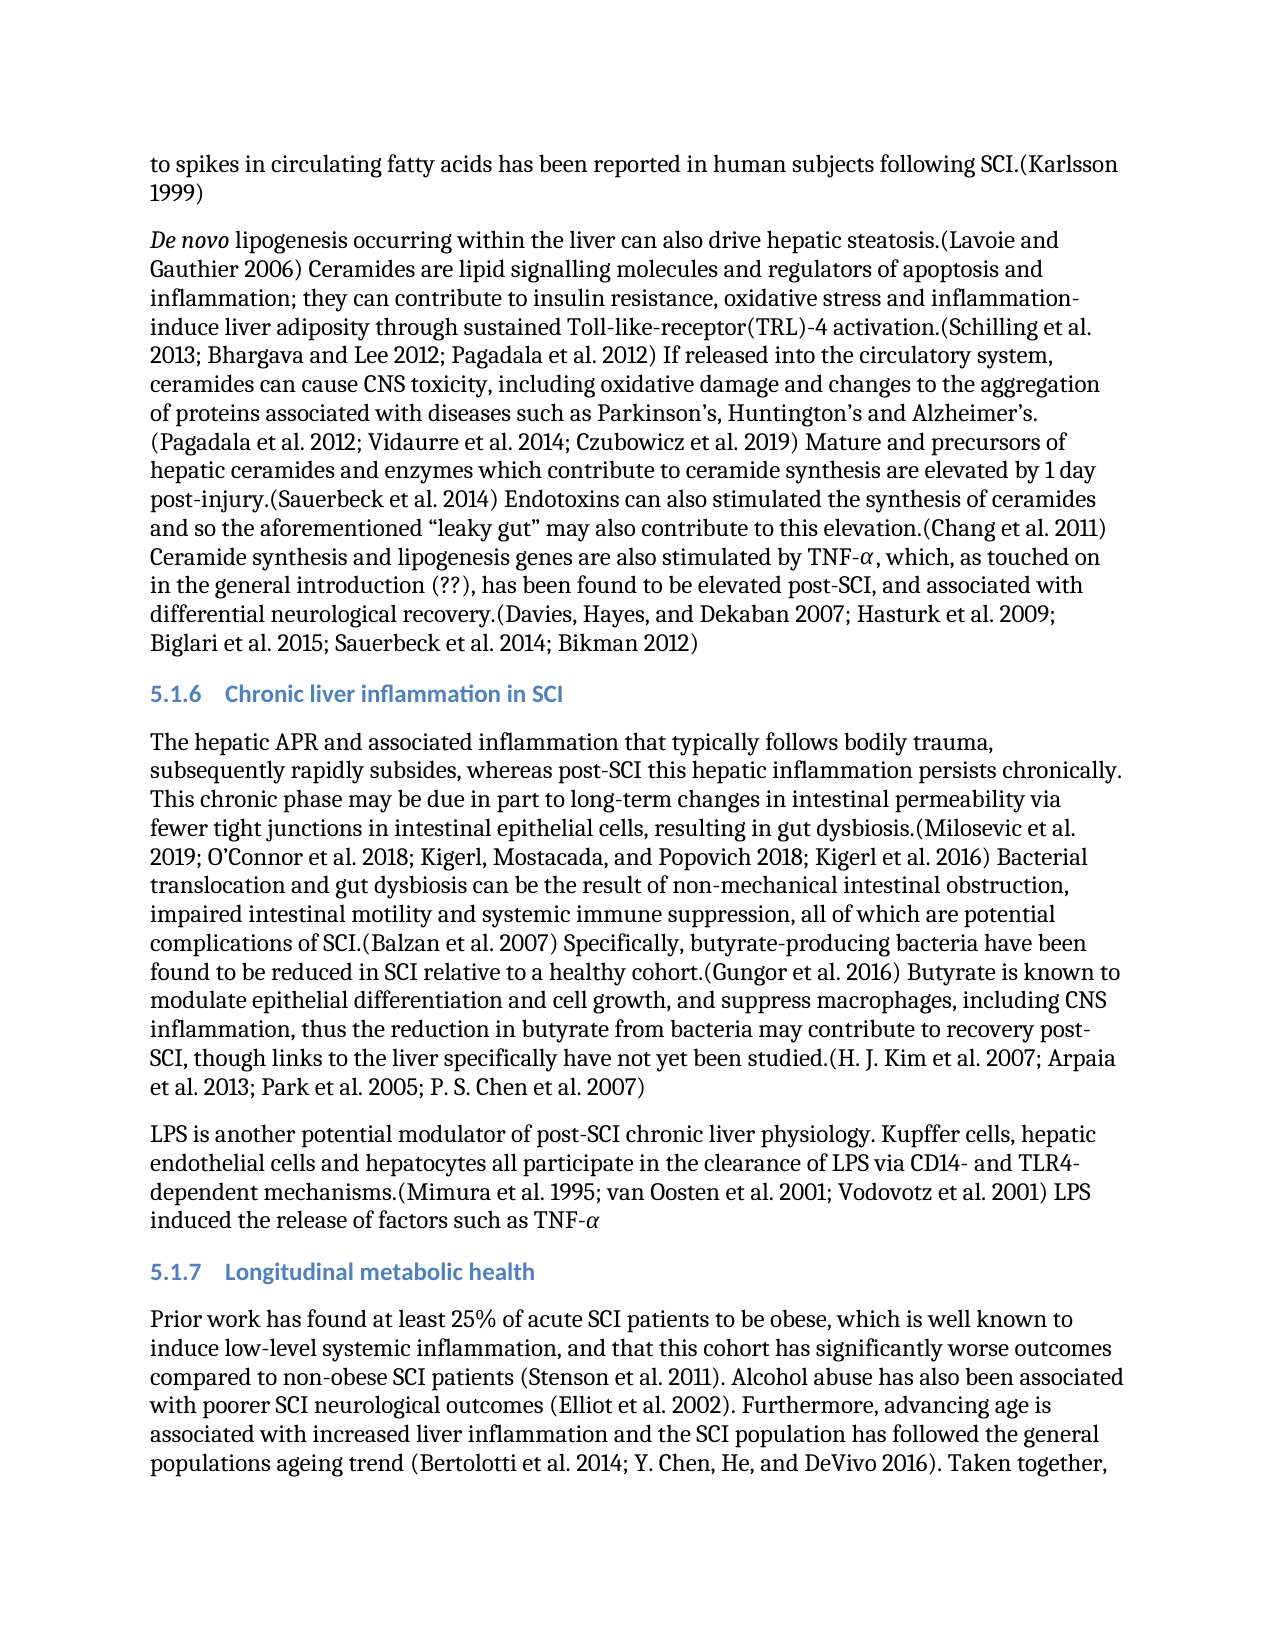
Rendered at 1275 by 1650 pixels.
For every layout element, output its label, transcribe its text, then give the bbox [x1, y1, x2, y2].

subtitle 5.1.7 Longitudinal metabolic health [150, 1256, 1125, 1286]
text De novo lipogenesis occurring within the liver can also drive hepatic steatosis.(Lavoie and Gauthier 2006) Ceramides are lipid signalling molecules and regulators of apoptosis and inflammation; they can contribute to insulin resistance, oxidative stress and inflammation-induce liver adiposity through sustained Toll-like-receptor(TRL)-4 activation.(Schilling et al. 2013; Bhargava and Lee 2012; Pagadala et al. 2012) If released into the circulatory system, ceramides can cause CNS toxicity, including oxidative damage and changes to the aggregation of proteins associated with diseases such as Parkinson’s, Huntington’s and Alzheimer’s.(Pagadala et al. 2012; Vidaurre et al. 2014; Czubowicz et al. 2019) Mature and precursors of hepatic ceramides and enzymes which contribute to ceramide synthesis are elevated by 1 day post-injury.(Sauerbeck et al. 2014) Endotoxins can also stimulated the synthesis of ceramides and so the aforementioned “leaky gut” may also contribute to this elevation.(Chang et al. 2011) Ceramide synthesis and lipogenesis genes are also stimulated by TNF-, which, as touched on in the general introduction (??), has been found to be elevated post-SCI, and associated with differential neurological recovery.(Davies, Hayes, and Dekaban 2007; Hasturk et al. 2009; Biglari et al. 2015; Sauerbeck et al. 2014; Bikman 2012) [150, 226, 1125, 657]
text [150, 150, 1125, 207]
text LPS is another potential modulator of post-SCI chronic liver physiology. Kupffer cells, hepatic endothelial cells and hepatocytes all participate in the clearance of LPS via CD14- and TLR4-dependent mechanisms.(Mimura et al. 1995; van Oosten et al. 2001; Vodovotz et al. 2001) LPS induced the release of factors such as TNF- [150, 1120, 1125, 1235]
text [150, 1305, 1125, 1478]
subtitle 5.1.6 Chronic liver inflammation in SCI [150, 678, 1125, 709]
text The hepatic APR and associated inflammation that typically follows bodily trauma, subsequently rapidly subsides, whereas post-SCI this hepatic inflammation persists chronically. This chronic phase may be due in part to long-term changes in intestinal permeability via fewer tight junctions in intestinal epithelial cells, resulting in gut dysbiosis.(Milosevic et al. 2019; O’Connor et al. 2018; Kigerl, Mostacada, and Popovich 2018; Kigerl et al. 2016) Bacterial translocation and gut dysbiosis can be the result of non-mechanical intestinal obstruction, impaired intestinal motility and systemic immune suppression, all of which are potential complications of SCI.(Balzan et al. 2007) Specifically, butyrate-producing bacteria have been found to be reduced in SCI relative to a healthy cohort.(Gungor et al. 2016) Butyrate is known to modulate epithelial differentiation and cell growth, and suppress macrophages, including CNS inflammation, thus the reduction in butyrate from bacteria may contribute to recovery post-SCI, though links to the liver specifically have not yet been studied.(H. J. Kim et al. 2007; Arpaia et al. 2013; Park et al. 2005; P. S. Chen et al. 2007) [150, 728, 1125, 1101]
